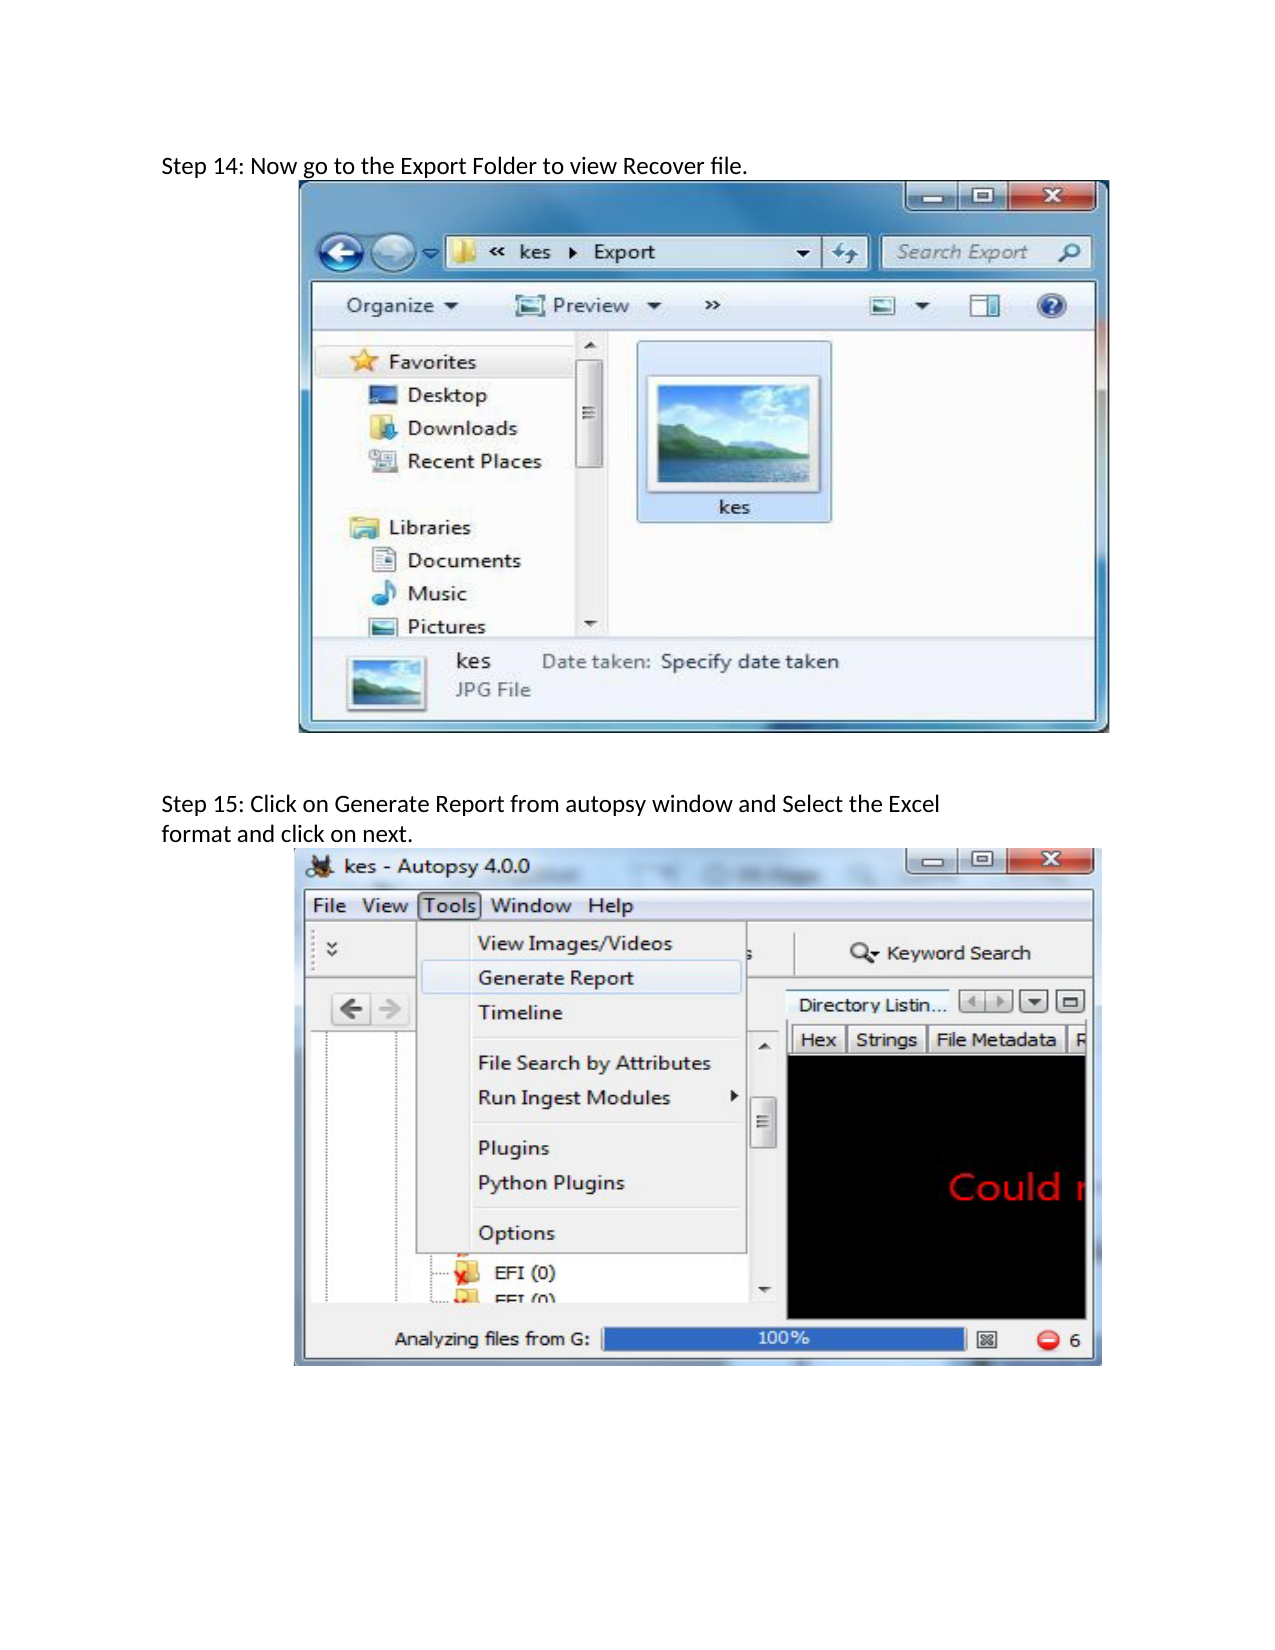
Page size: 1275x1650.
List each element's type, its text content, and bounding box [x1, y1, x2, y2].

text Step 15: Click on Generate Report from autopsy window and Select the Excel format and click on next. [161, 788, 942, 849]
picture [293, 848, 1102, 1366]
text Step 14: Now go to the Export Folder to view Recover file. [161, 150, 1031, 181]
picture [298, 180, 1110, 733]
